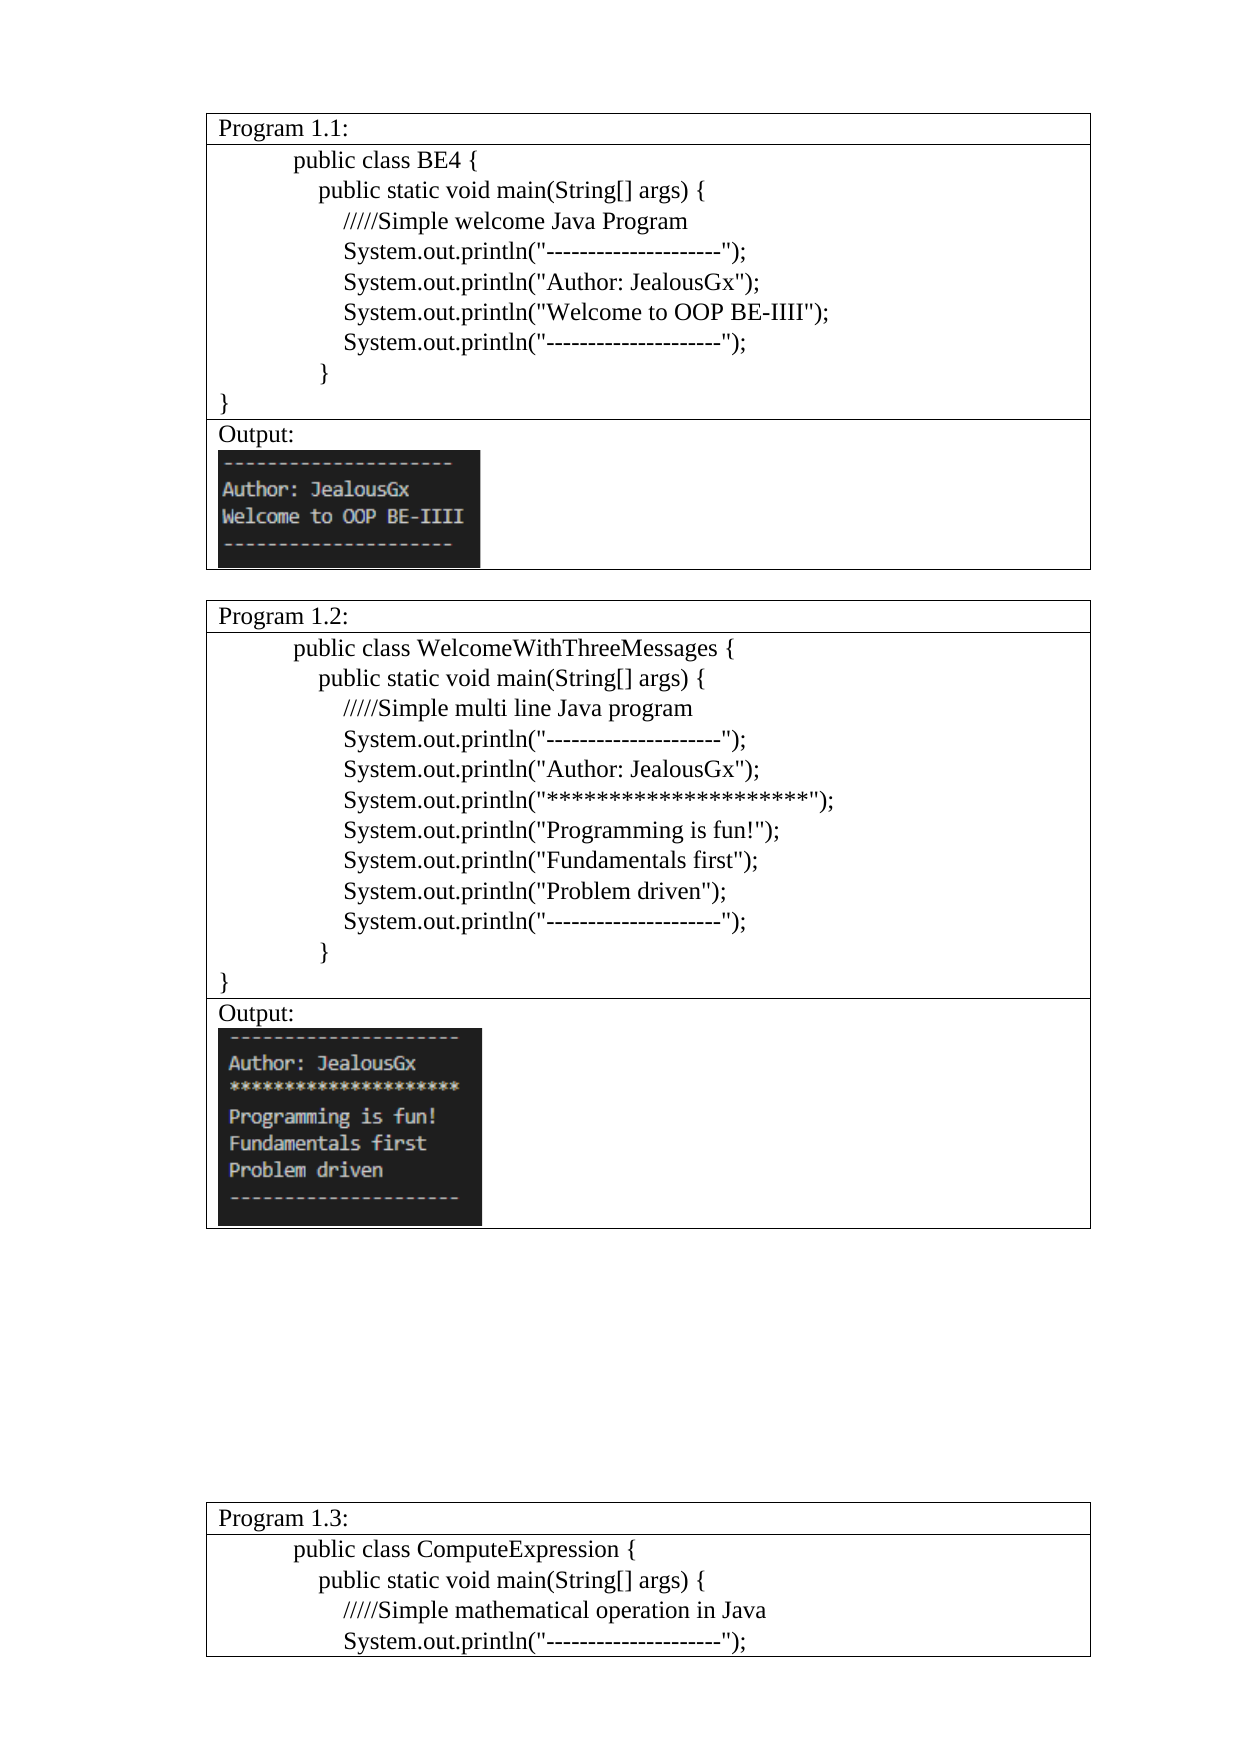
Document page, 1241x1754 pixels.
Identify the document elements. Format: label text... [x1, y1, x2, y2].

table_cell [207, 1535, 1090, 1656]
table_cell Output: [207, 999, 1090, 1227]
table_header Program 1.3: [207, 1503, 1090, 1533]
table_header Program 1.2: [207, 601, 1090, 632]
table_header Program 1.1: [207, 114, 1090, 144]
table_cell public class WelcomeWithThreeMessages { public static void main(String[] args) { /////Simple multi line Java program System.out.println("---------------------"); System.out.println("Author: JealousGx"); System.out.println("*********************"); System.out.println("Programming is fun!"); System.out.println("Fundamentals first"); System.out.println("Problem driven"); System.out.println("---------------------"); } } [207, 633, 1090, 997]
table_cell public class BE4 { public static void main(String[] args) { /////Simple welcome Java Program System.out.println("---------------------"); System.out.println("Author: JealousGx"); System.out.println("Welcome to OOP BE-IIII"); System.out.println("---------------------"); } } [207, 145, 1090, 418]
picture [218, 450, 481, 568]
picture [218, 1028, 483, 1226]
table_cell Output: [207, 420, 1090, 569]
